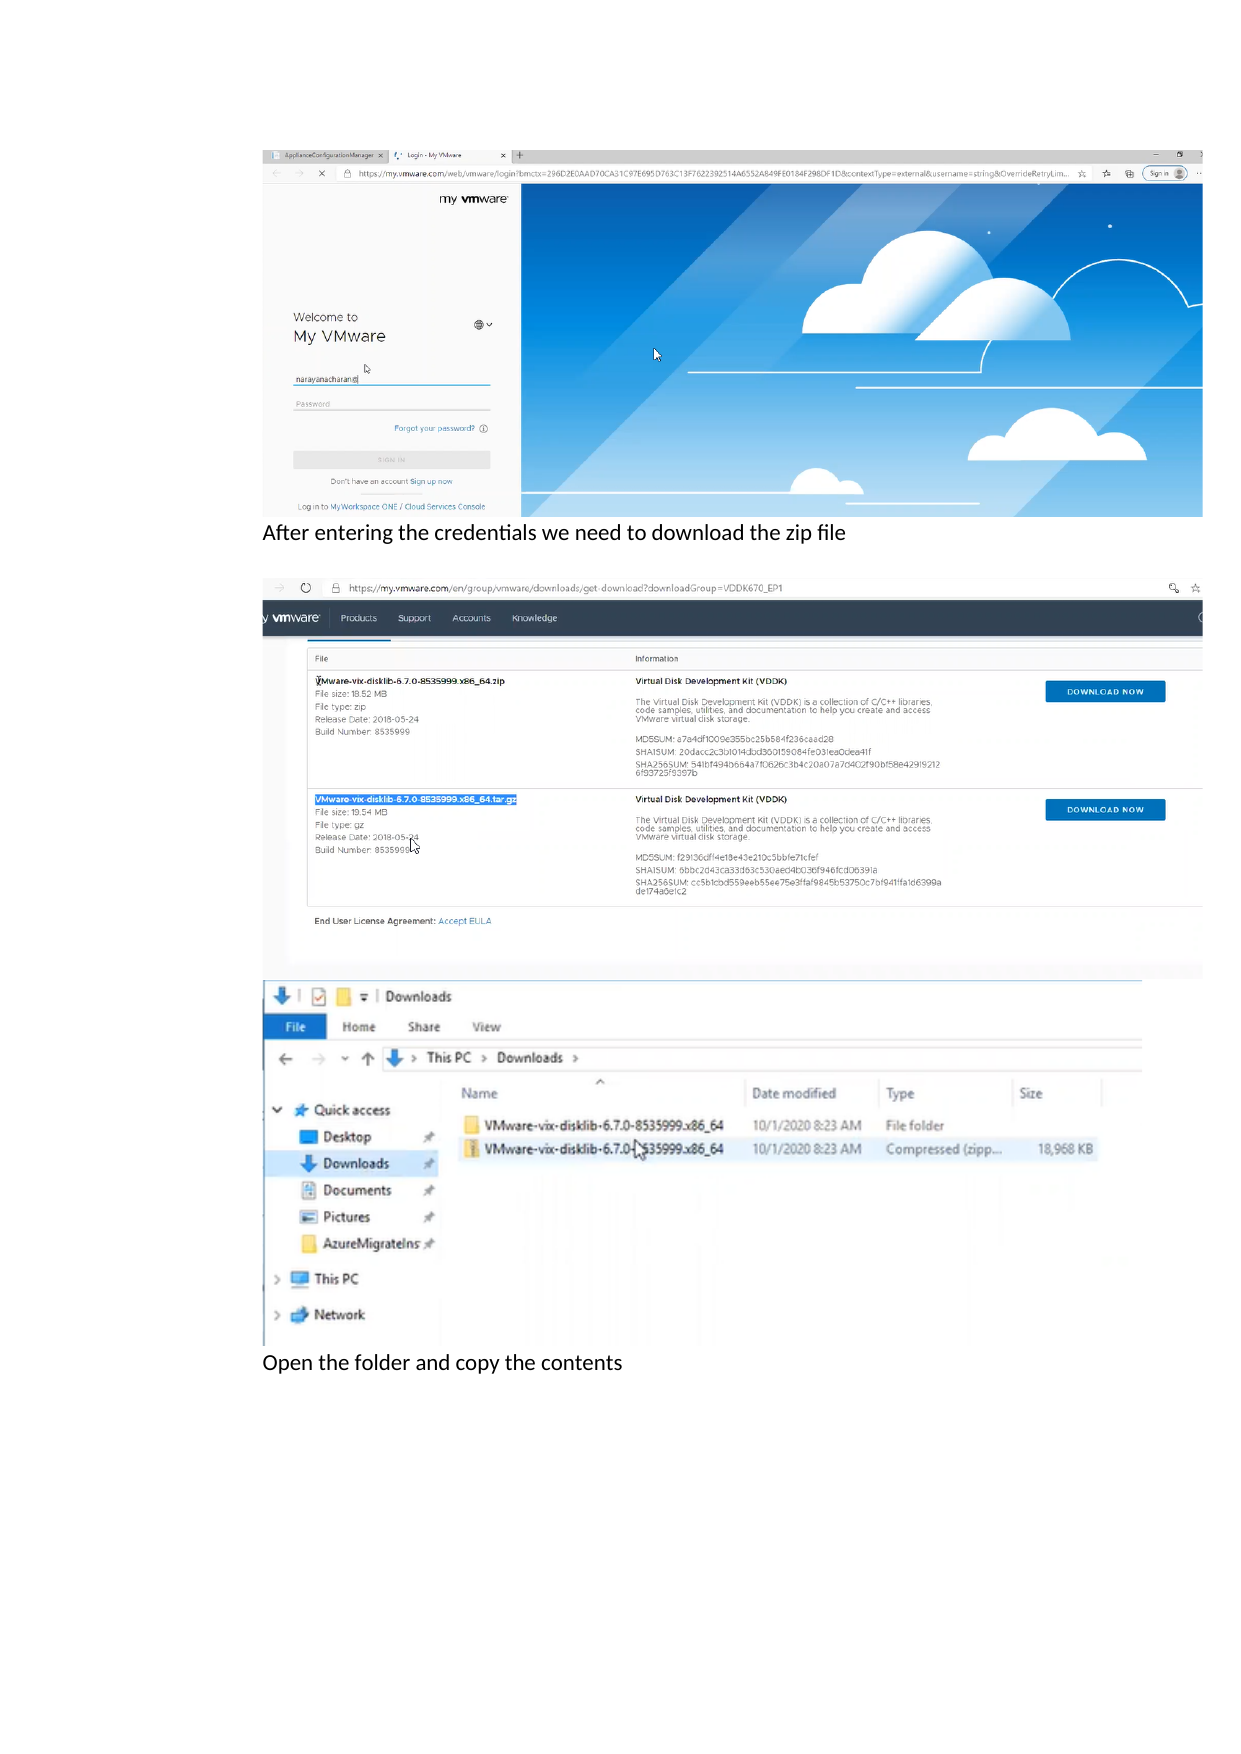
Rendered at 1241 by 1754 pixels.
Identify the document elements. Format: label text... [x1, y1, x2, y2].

list After entering the credentials we need to download the zip file [262, 518, 1090, 546]
picture [262, 980, 1143, 1346]
picture [262, 578, 1203, 979]
picture [262, 150, 1203, 517]
list Open the folder and copy the contents [262, 1348, 1090, 1376]
